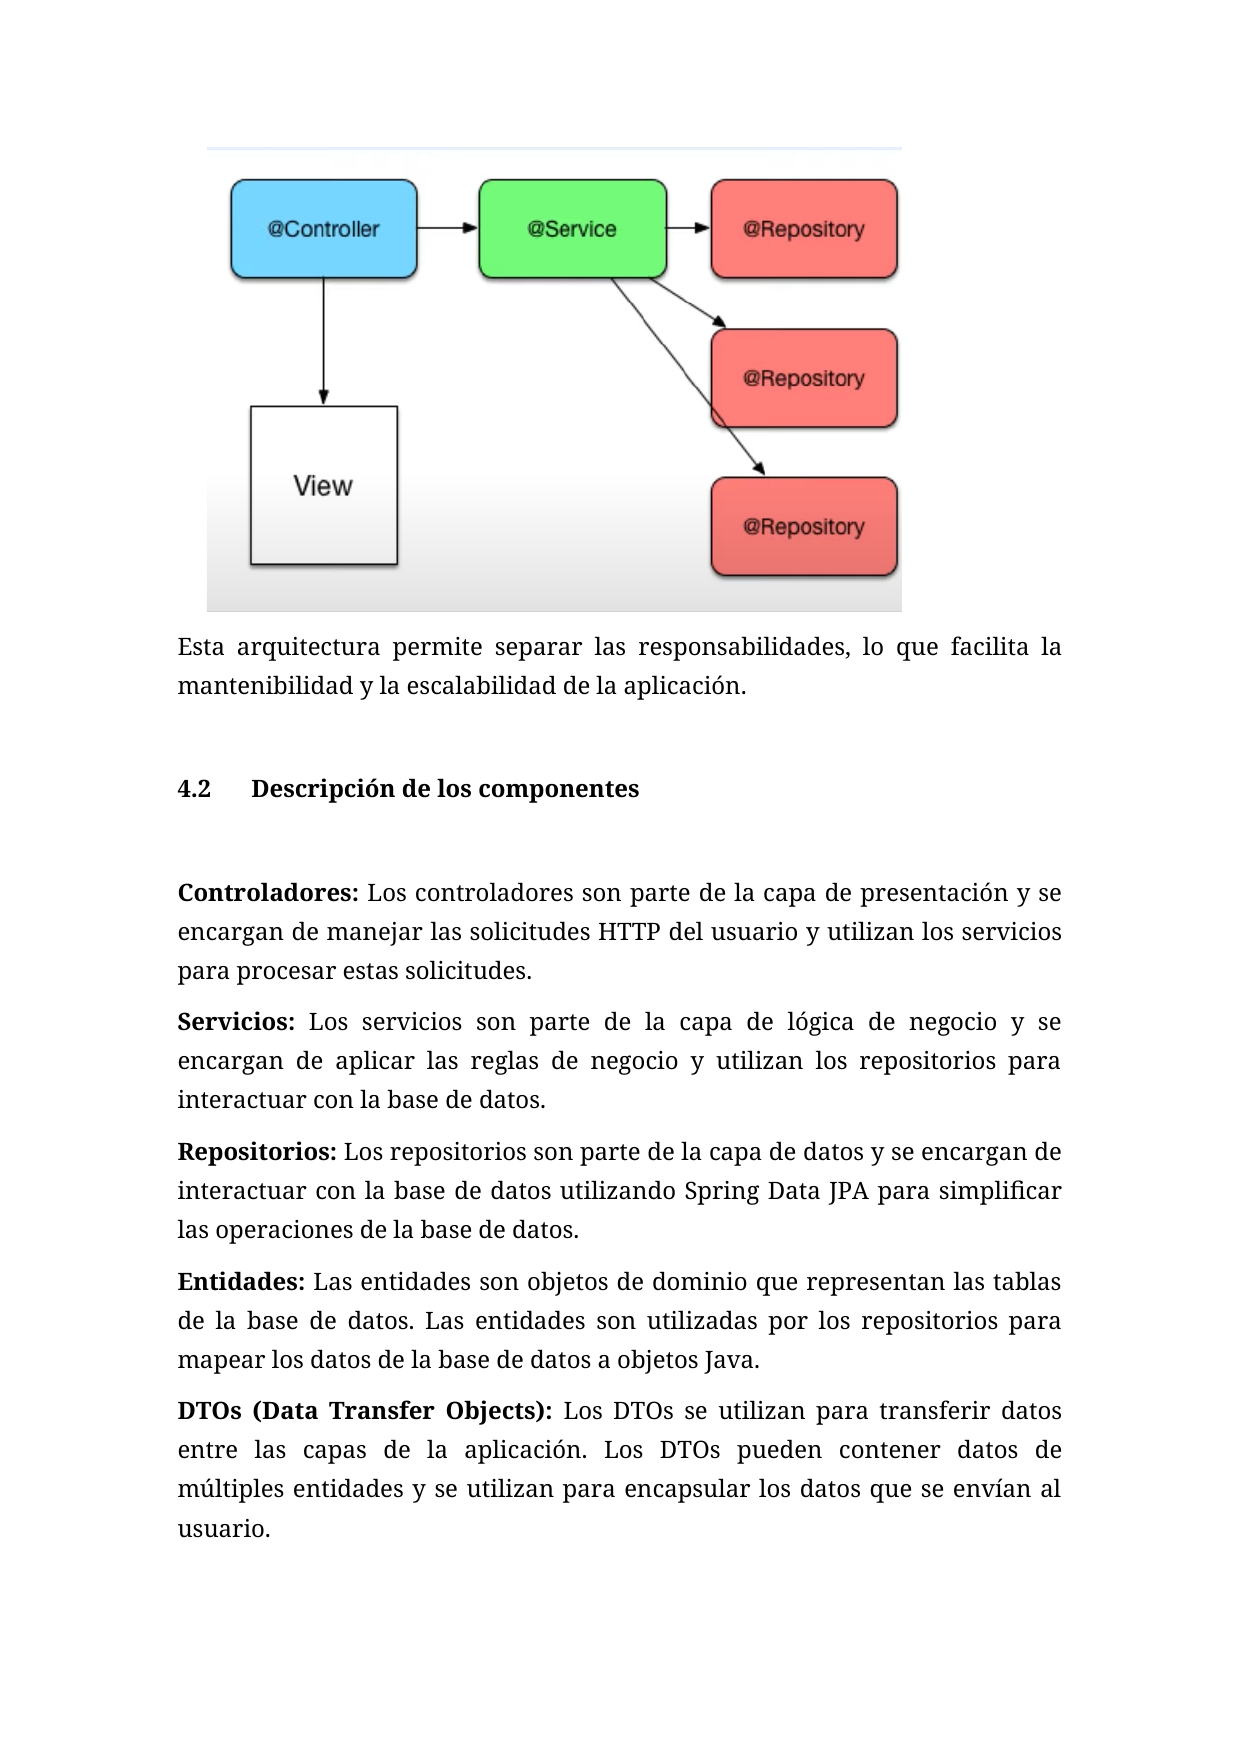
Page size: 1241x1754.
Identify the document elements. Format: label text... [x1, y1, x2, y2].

text Repositorios: Los repositorios son parte de la capa de datos y se encargan de interactuar con la base de datos utilizando Spring Data JPA para simplificar las operaciones de la base de datos. [177, 1135, 1063, 1246]
text Servicios: Los servicios son parte de la capa de lógica de negocio y se encargan de aplicar las reglas de negocio y utilizan los repositorios para interactuar con la base de datos. [177, 1005, 1063, 1116]
text Controladores: Los controladores son parte de la capa de presentación y se encargan de manejar las solicitudes HTTP del usuario y utilizan los servicios para procesar estas solicitudes. [177, 875, 1063, 986]
text 4.2 Descripción de los componentes [177, 772, 1063, 805]
text Entidades: Las entidades son objetos de dominio que representan las tablas de la base de datos. Las entidades son utilizadas por los repositorios para mapear los datos de la base de datos a objetos Java. [177, 1264, 1063, 1375]
picture [206, 147, 902, 612]
text Esta arquitectura permite separar las responsabilidades, lo que facilita la mantenibilidad y la escalabilidad de la aplicación. [177, 630, 1063, 702]
text DTOs (Data Transfer Objects): Los DTOs se utilizan para transferir datos entre las capas de la aplicación. Los DTOs pueden contener datos de múltiples entidades y se utilizan para encapsular los datos que se envían al usuario. [177, 1394, 1063, 1544]
